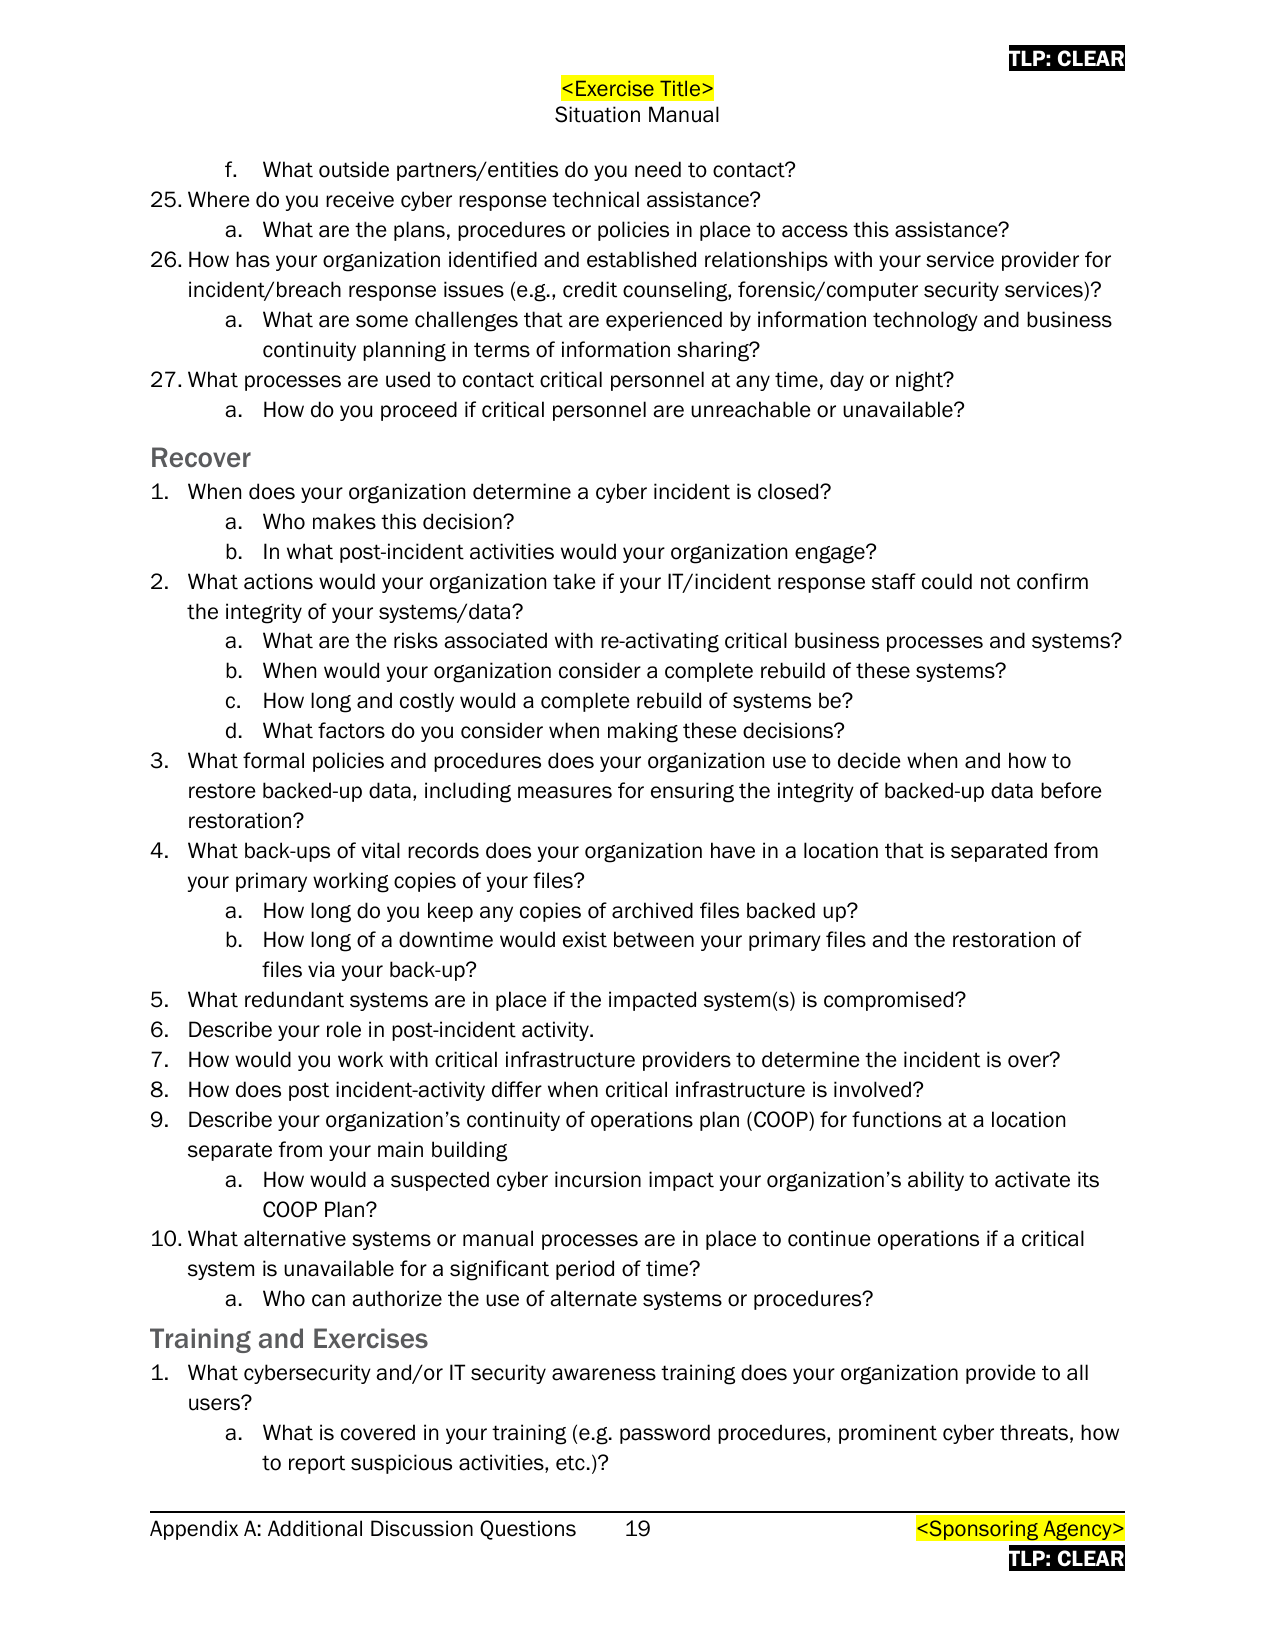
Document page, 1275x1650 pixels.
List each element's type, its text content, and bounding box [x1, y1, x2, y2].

list How do you proceed if critical personnel are unreachable or unavailable? [225, 396, 1125, 422]
list What are the plans, procedures or policies in place to access this assistance? [225, 217, 1125, 243]
list What cybersecurity and/or IT security awareness training does your organization provide to all users? [150, 1359, 1125, 1415]
list What redundant systems are in place if the impacted system(s) is compromised? [150, 987, 1125, 1013]
list How long do you keep any copies of archived files backed up? [225, 897, 1125, 923]
list Where do you receive cyber response technical assistance? [150, 187, 1125, 213]
list What factors do you consider when making these decisions? [225, 718, 1125, 744]
list When does your organization determine a cyber incident is closed? [150, 478, 1125, 504]
list How would you work with critical infrastructure providers to determine the incident is over? [150, 1046, 1125, 1072]
subtitle Recover [150, 441, 1125, 474]
list What alternative systems or manual processes are in place to continue operations if a critical system is unavailable for a significant period of time? [150, 1226, 1125, 1282]
subtitle Training and Exercises [150, 1322, 1125, 1355]
list What back-ups of vital records does your organization have in a location that is separated from your primary working copies of your files? [150, 837, 1125, 893]
list What processes are used to contact critical personnel at any time, day or night? [150, 366, 1125, 392]
list When would your organization consider a complete rebuild of these systems? [225, 658, 1125, 684]
list How long of a downtime would exist between your primary files and the restoration of files via your back-up? [225, 927, 1125, 983]
list What are the risks associated with re-activating critical business processes and systems? [225, 628, 1125, 654]
list In what post-incident activities would your organization engage? [225, 538, 1125, 564]
list What actions would your organization take if your IT/incident response staff could not confirm the integrity of your systems/data? [150, 568, 1125, 624]
list What outside partners/entities do you need to contact? [225, 157, 1125, 183]
list Who makes this decision? [225, 508, 1125, 534]
list How would a suspected cyber incursion impact your organization’s ability to activate its COOP Plan? [225, 1166, 1125, 1222]
list What formal policies and procedures does your organization use to decide when and how to restore backed-up data, including measures for ensuring the integrity of backed-up data before restoration? [150, 747, 1125, 833]
list How has your organization identified and established relationships with your service provider for incident/breach response issues (e.g., credit counseling, forensic/computer security services)? [150, 247, 1125, 302]
list Who can authorize the use of alternate systems or procedures? [225, 1286, 1125, 1312]
list How long and costly would a complete rebuild of systems be? [225, 688, 1125, 714]
list Describe your role in post-incident activity. [150, 1017, 1125, 1043]
list What are some challenges that are experienced by information technology and business continuity planning in terms of information sharing? [225, 306, 1125, 362]
list What is covered in your training (e.g. password procedures, prominent cyber threats, how to report suspicious activities, etc.)? [225, 1419, 1125, 1475]
list Describe your organization’s continuity of operations plan (COOP) for functions at a location separate from your main building [150, 1106, 1125, 1162]
list How does post incident-activity differ when critical infrastructure is involved? [150, 1076, 1125, 1102]
